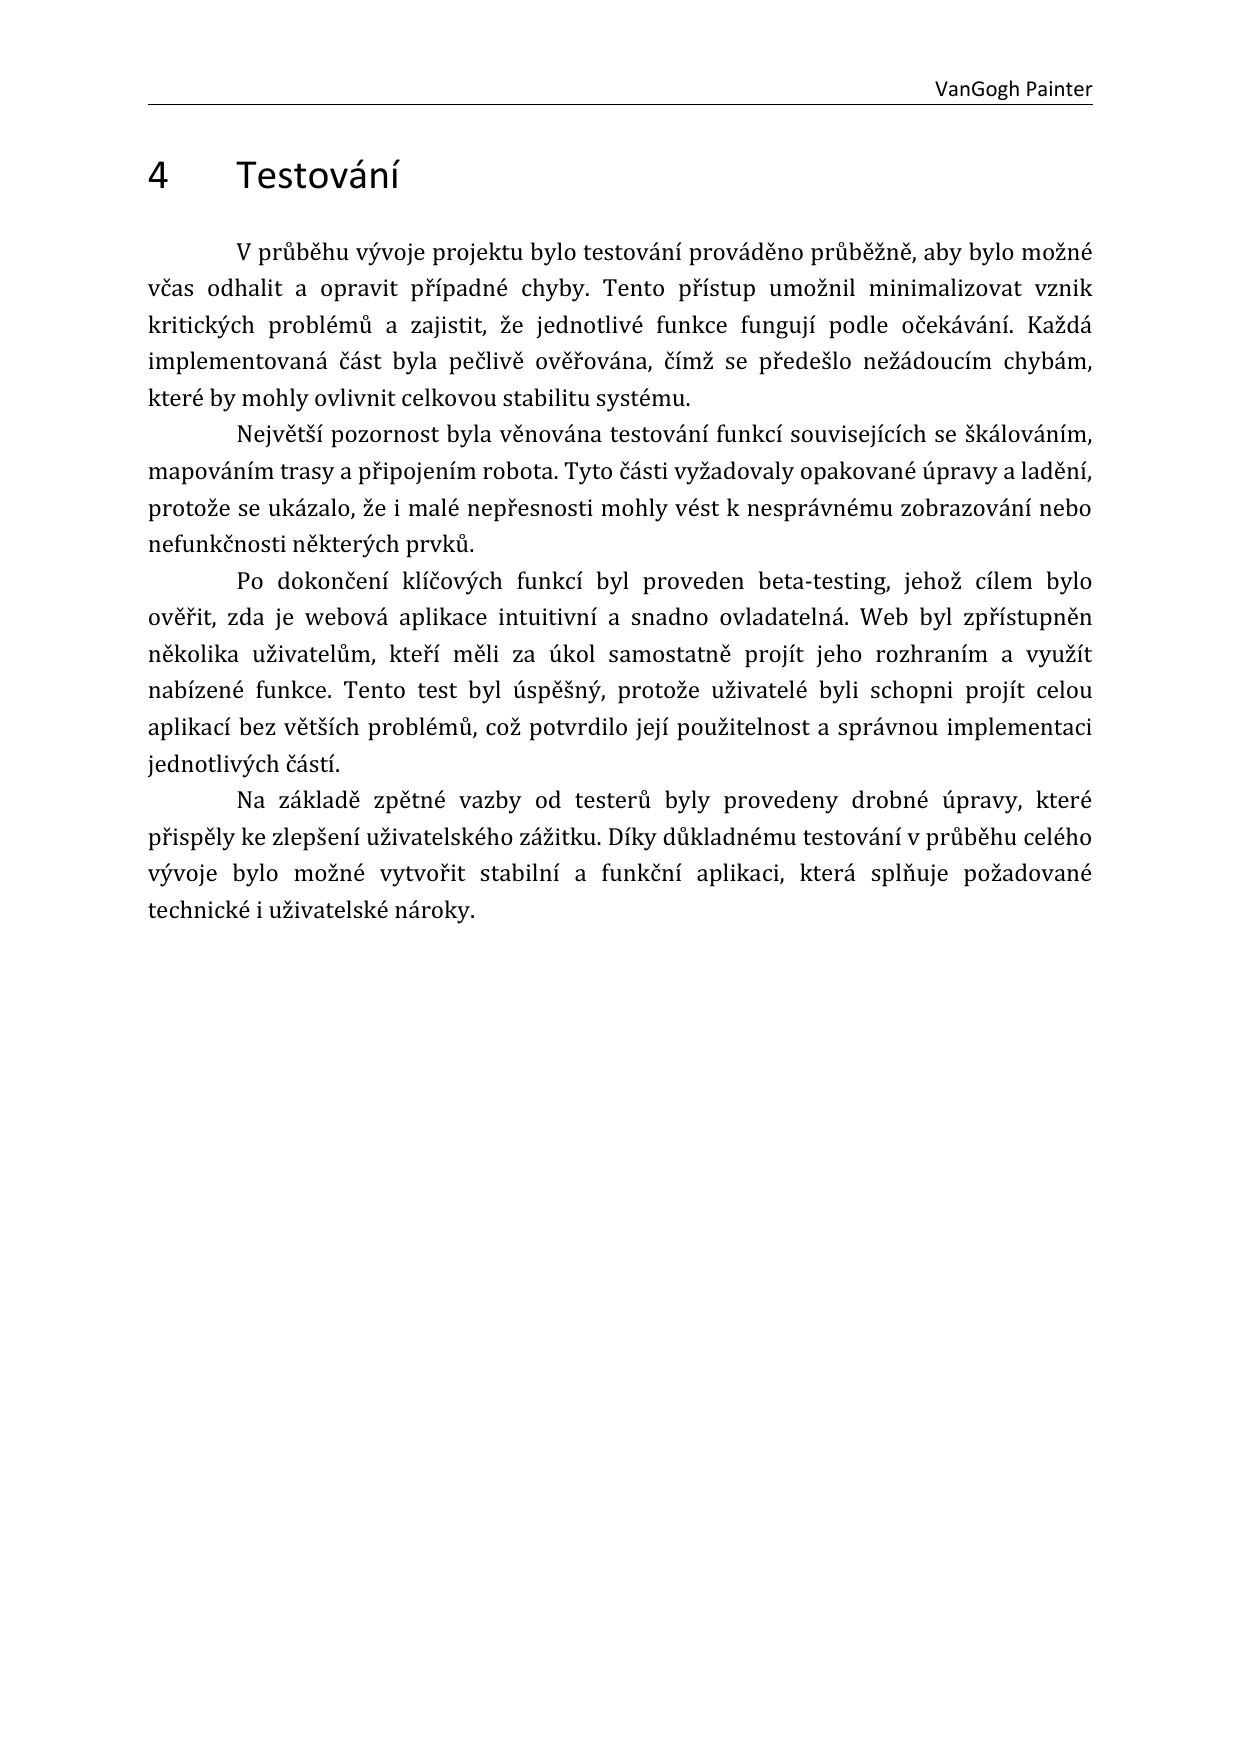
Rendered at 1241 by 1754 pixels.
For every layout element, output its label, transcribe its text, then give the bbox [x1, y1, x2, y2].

text Na základě zpětné vazby od testerů byly provedeny drobné úpravy, které přispěly ke zlepšení uživatelského zážitku. Díky důkladnému testování v průběhu celého vývoje bylo možné vytvořit stabilní a funkční aplikaci, která splňuje požadované technické i uživatelské nároky. [148, 785, 1093, 924]
text V průběhu vývoje projektu bylo testování prováděno průběžně, aby bylo možné včas odhalit a opravit případné chyby. Tento přístup umožnil minimalizovat vznik kritických problémů a zajistit, že jednotlivé funkce fungují podle očekávání. Každá implementovaná část byla pečlivě ověřována, čímž se předešlo nežádoucím chybám, které by mohly ovlivnit celkovou stabilitu systému. [148, 236, 1093, 412]
text Největší pozornost byla věnována testování funkcí souvisejících se škálováním, mapováním trasy a připojením robota. Tyto části vyžadovaly opakované úpravy a ladění, protože se ukázalo, že i malé nepřesnosti mohly vést k nesprávnému zobrazování nebo nefunkčnosti některých prvků. [148, 419, 1093, 558]
text Po dokončení klíčových funkcí byl proveden beta-testing, jehož cílem bylo ověřit, zda je webová aplikace intuitivní a snadno ovladatelná. Web byl zpřístupněn několika uživatelům, kteří měli za úkol samostatně projít jeho rozhraním a využít nabízené funkce. Tento test byl úspěšný, protože uživatelé byli schopni projít celou aplikací bez větších problémů, což potvrdilo její použitelnost a správnou implementaci jednotlivých částí. [148, 565, 1093, 777]
subtitle Testování [148, 148, 1093, 198]
